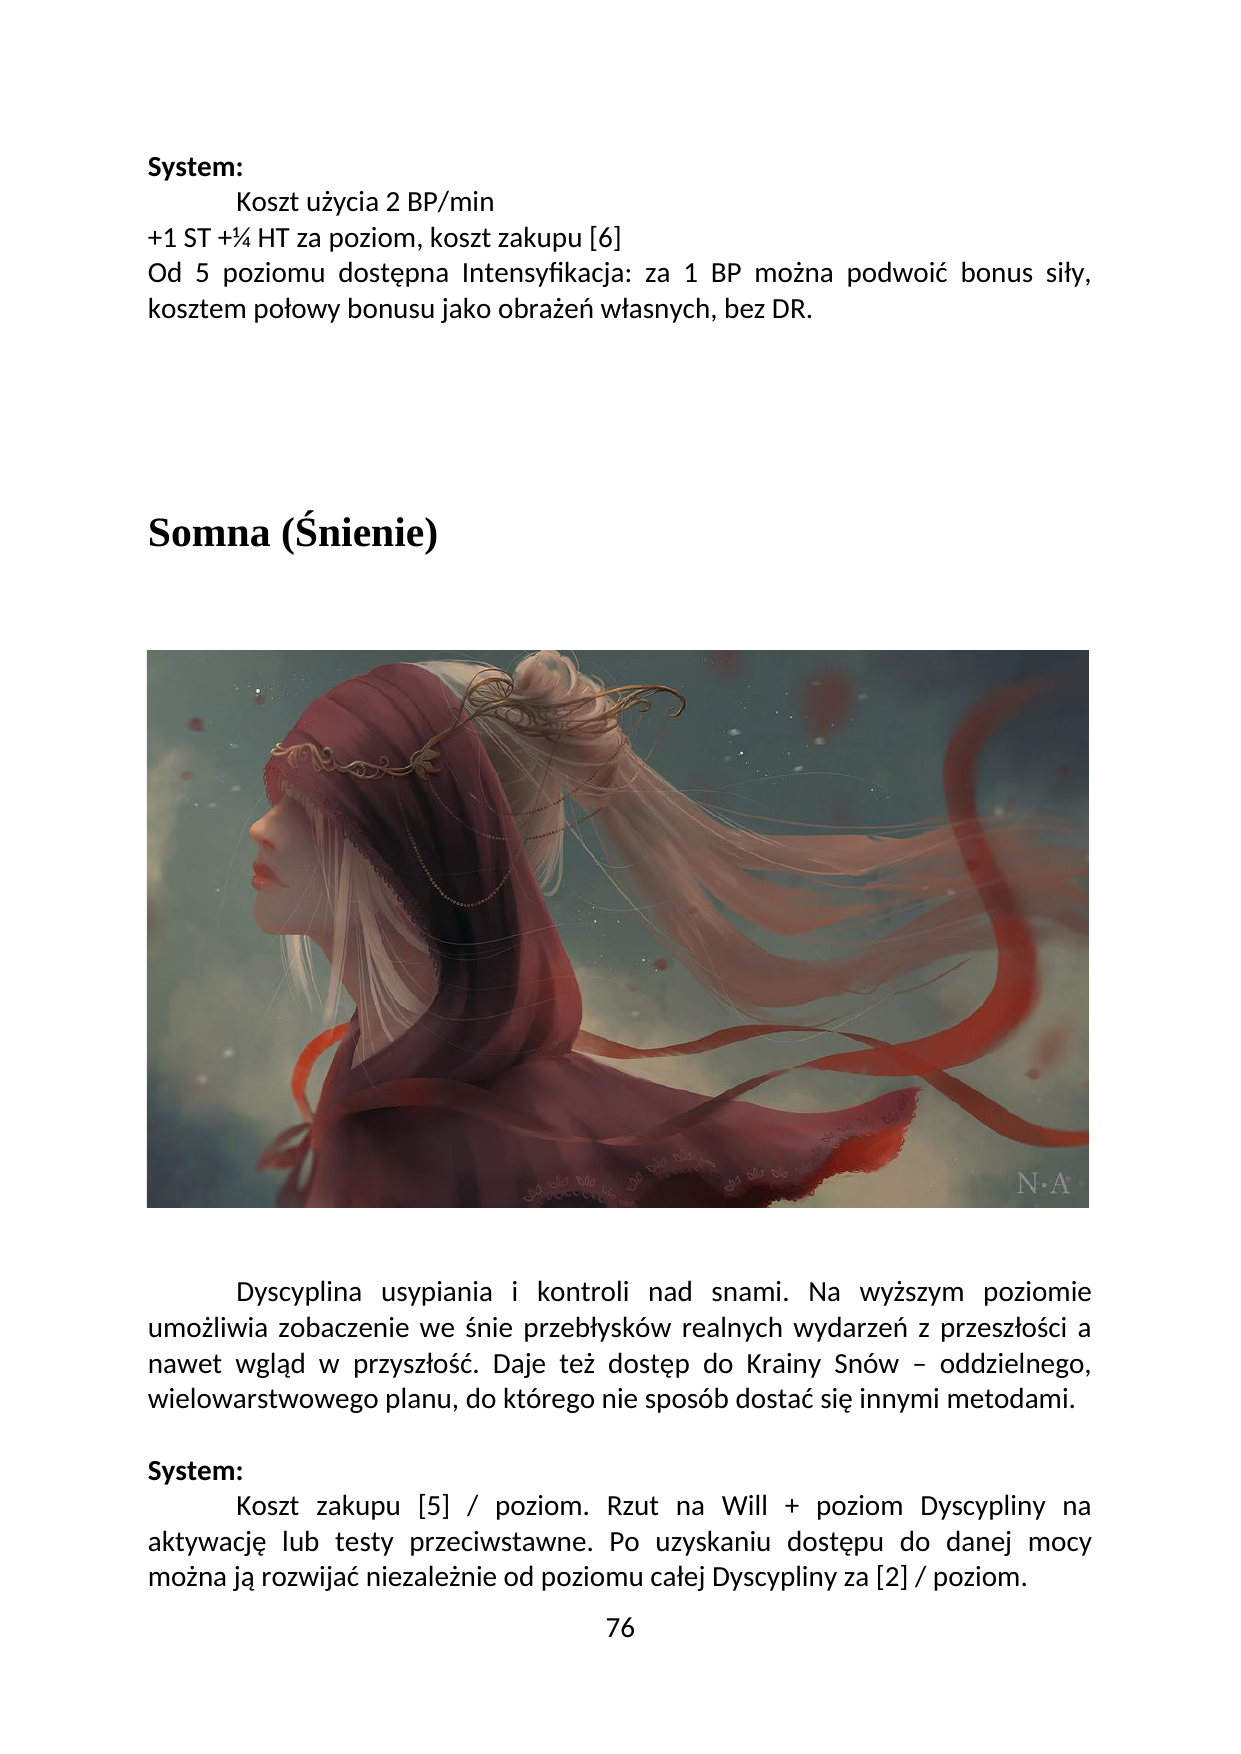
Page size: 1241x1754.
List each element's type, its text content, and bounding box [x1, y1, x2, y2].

text Koszt użycia 2 BP/min [148, 183, 1093, 219]
text Koszt zakupu [5] / poziom. Rzut na Will + poziom Dyscypliny na aktywację lub testy przeciwstawne. Po uzyskaniu dostępu do danej mocy można ją rozwijać niezależnie od poziomu całej Dyscypliny za [2] / poziom. [148, 1487, 1093, 1594]
text +1 ST +¼ HT za poziom, koszt zakupu [6] [148, 219, 1093, 254]
subtitle Somna (Śnienie) [148, 508, 1093, 556]
picture [146, 650, 1089, 1208]
text Od 5 poziomu dostępna Intensyfikacja: za 1 BP można podwoić bonus siły, kosztem połowy bonusu jako obrażeń własnych, bez DR. [148, 254, 1093, 326]
text System: [148, 1452, 1093, 1487]
text Dyscyplina usypiania i kontroli nad snami. Na wyższym poziomie umożliwia zobaczenie we śnie przebłysków realnych wydarzeń z przeszłości a nawet wgląd w przyszłość. Daje też dostęp do Krainy Snów – oddzielnego, wielowarstwowego planu, do którego nie sposób dostać się innymi metodami. [148, 1273, 1093, 1416]
text System: [148, 148, 1093, 183]
